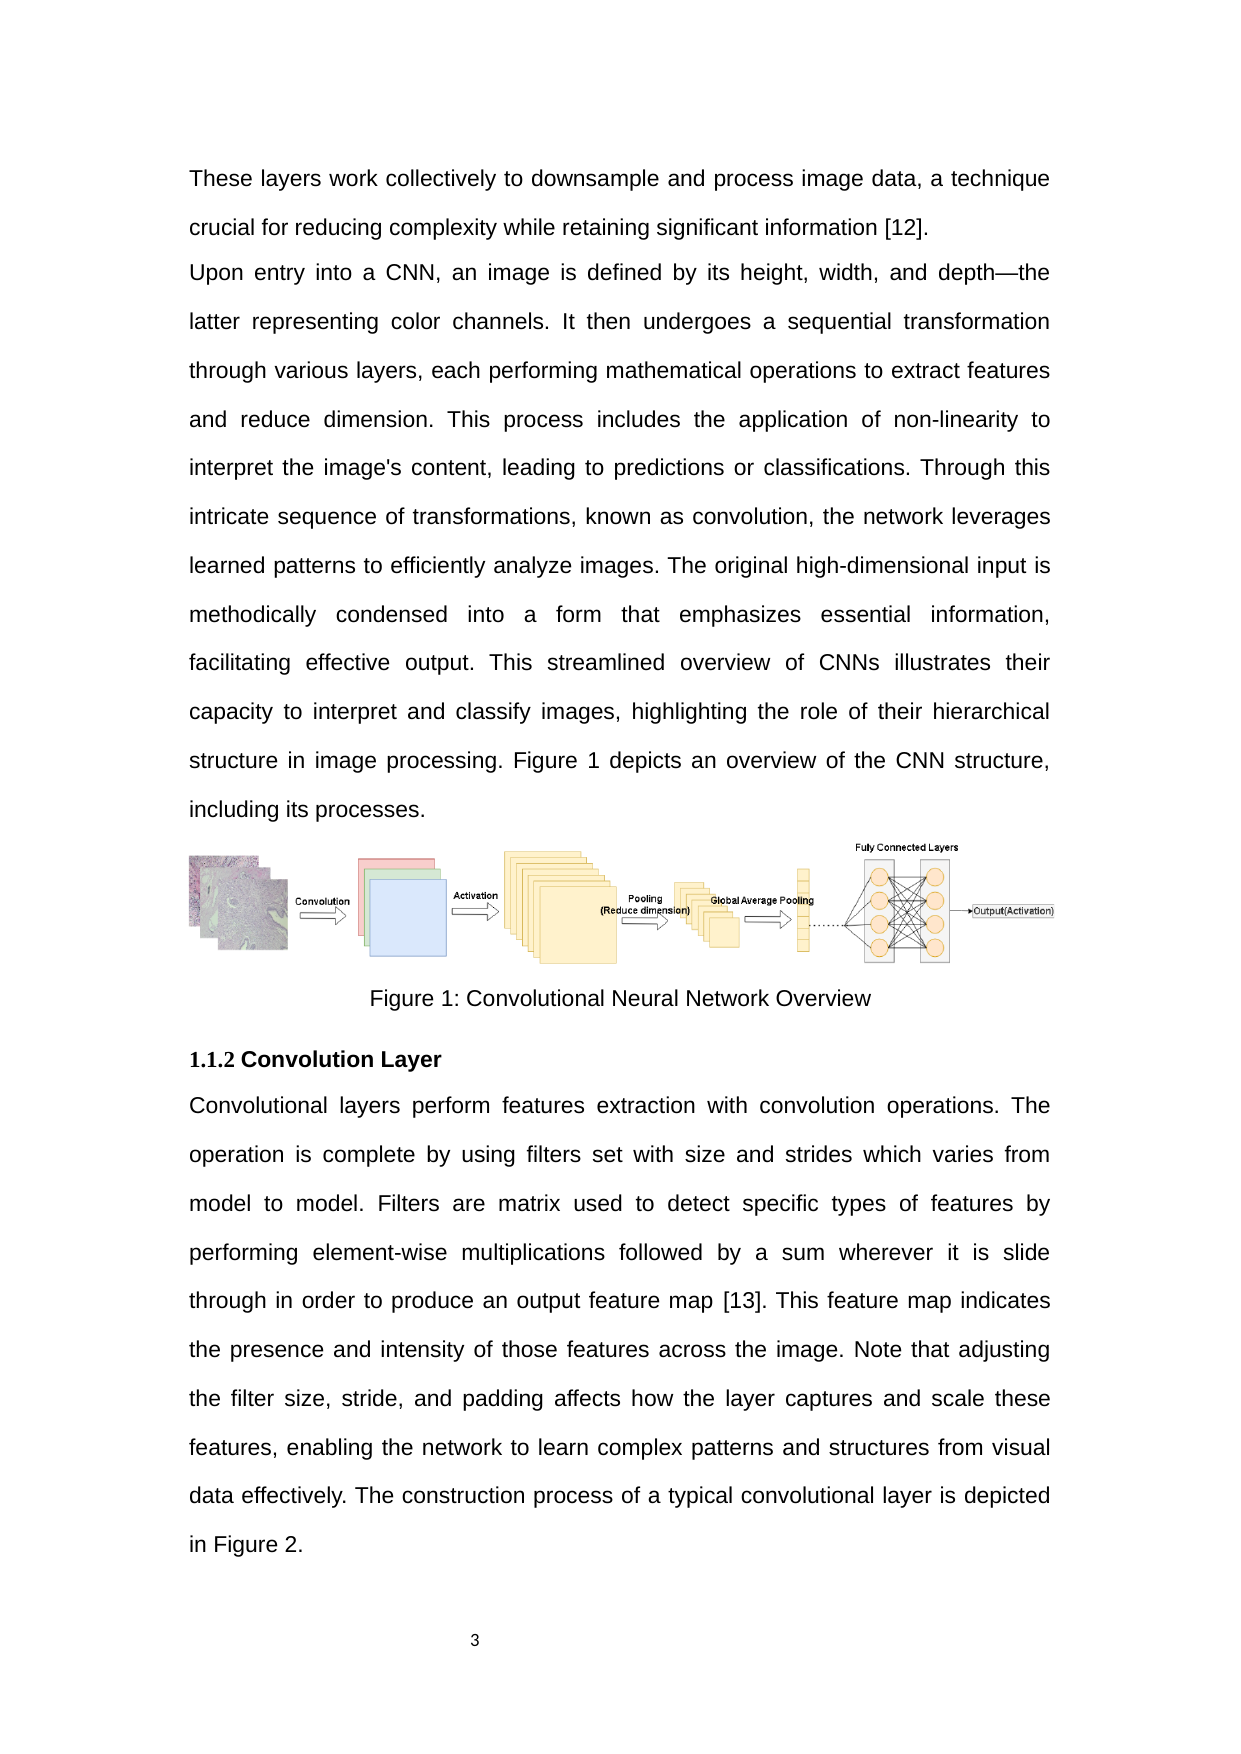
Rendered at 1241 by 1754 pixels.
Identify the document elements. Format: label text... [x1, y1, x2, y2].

list Convolution Layer [189, 1043, 1007, 1076]
picture [188, 838, 1055, 964]
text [189, 162, 1051, 243]
text Figure 1: Convolutional Neural Network Overview [189, 982, 1051, 1014]
text Upon entry into a CNN, an image is defined by its height, width, and depth—the latter representing color channels. It then undergoes a sequential transformation through various layers, each performing mathematical operations to extract features and reduce dimension. This process includes the application of non-linearity to interpret the image's content, leading to predictions or classifications. Through this intricate sequence of transformations, known as convolution, the network leverages learned patterns to efficiently analyze images. The original high-dimensional input is methodically condensed into a form that emphasizes essential information, facilitating effective output. This streamlined overview of CNNs illustrates their capacity to interpret and classify images, highlighting the role of their hierarchical structure in image processing. Figure 1 depicts an overview of the CNN structure, including its processes. [189, 256, 1051, 825]
text Convolutional layers perform features extraction with convolution operations. The operation is complete by using filters set with size and strides which varies from model to model. Filters are matrix used to detect specific types of features by performing element-wise multiplications followed by a sum wherever it is slide through in order to produce an output feature map [13]. This feature map indicates the presence and intensity of those features across the image. Note that adjusting the filter size, stride, and padding affects how the layer captures and scale these features, enabling the network to learn complex patterns and structures from visual data effectively. The construction process of a typical convolutional layer is depicted in Figure 2. [189, 1089, 1051, 1560]
